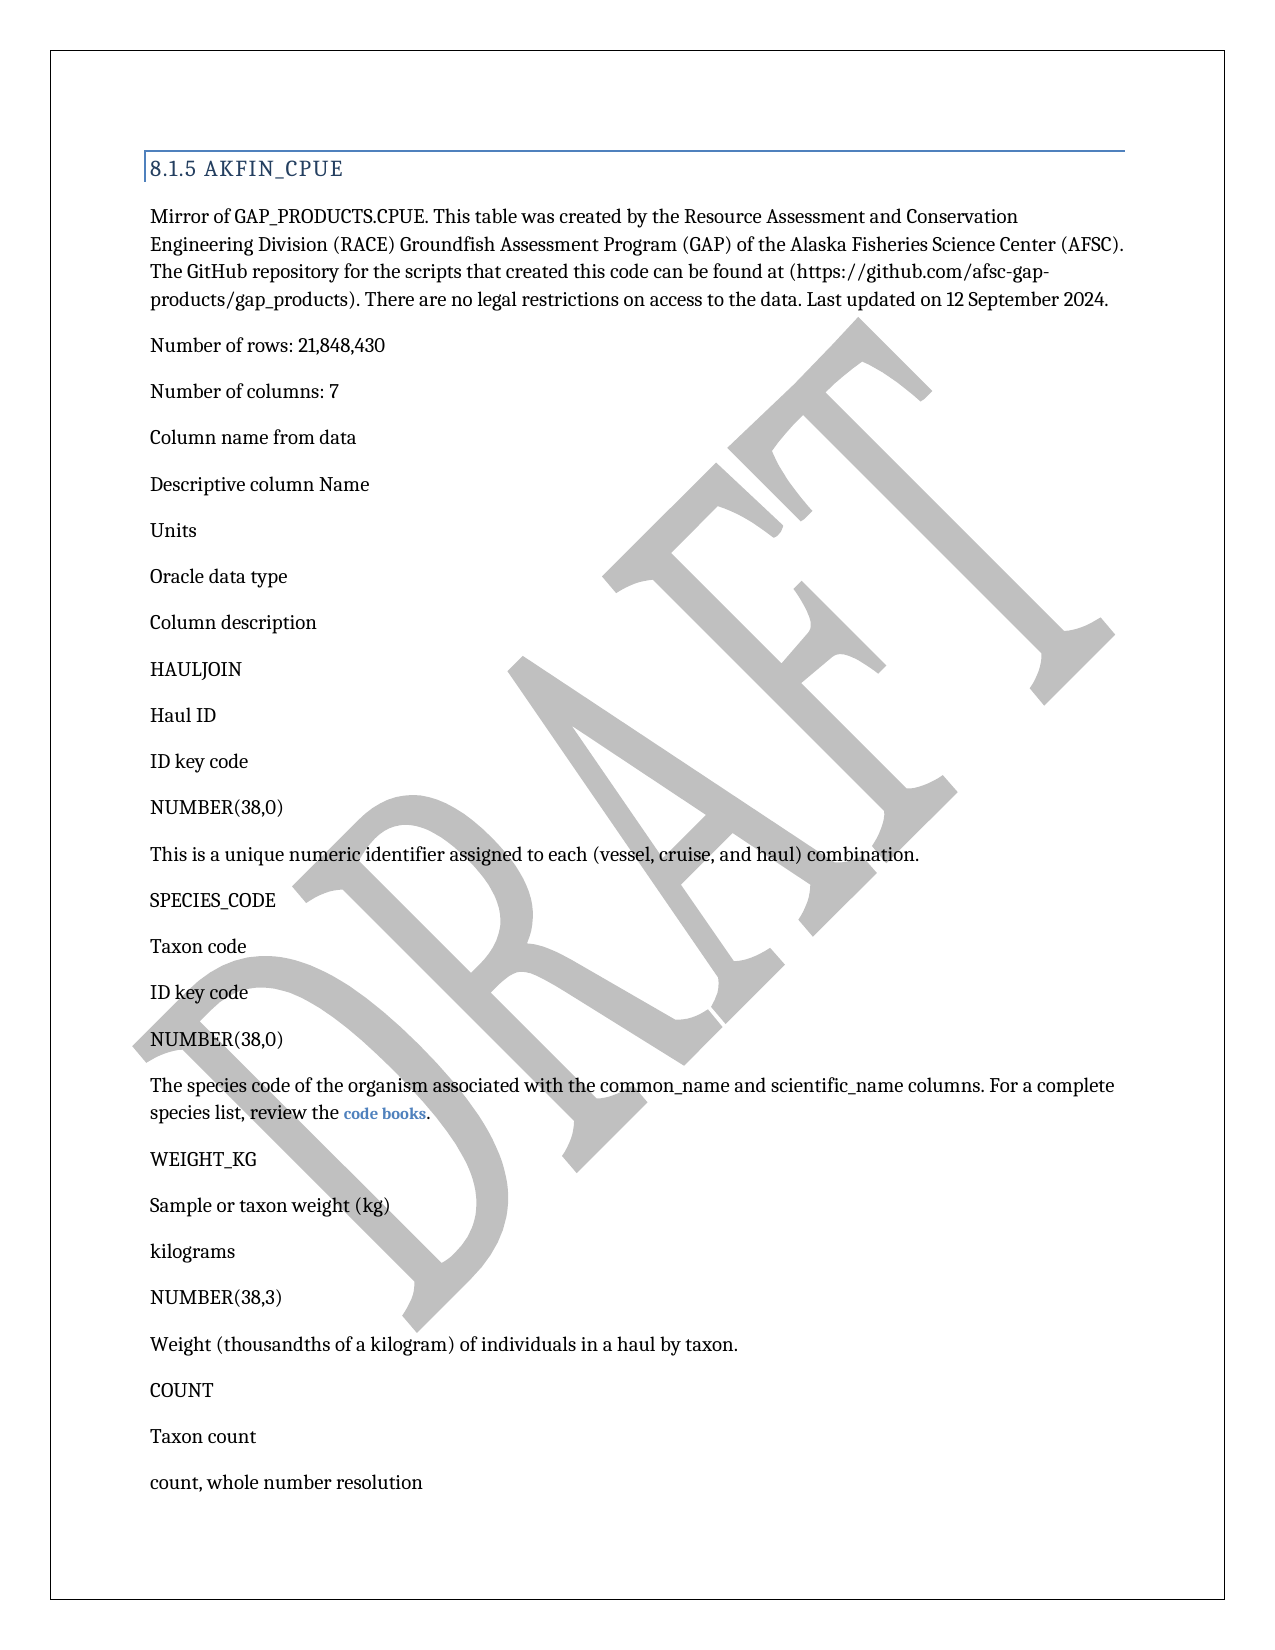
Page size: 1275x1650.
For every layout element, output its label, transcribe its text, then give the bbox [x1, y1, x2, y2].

text kilograms [150, 1240, 1125, 1264]
text Haul ID [150, 703, 1125, 727]
text count, whole number resolution [150, 1471, 1125, 1495]
text Taxon code [150, 935, 1125, 959]
text Units [150, 518, 1125, 542]
text Oracle data type [150, 565, 1125, 589]
text Column description [150, 611, 1125, 635]
text NUMBER(38,3) [150, 1286, 1125, 1310]
text Number of rows: 21,848,430 [150, 333, 1125, 357]
text Column name from data [150, 426, 1125, 450]
text Sample or taxon weight (kg) [150, 1193, 1125, 1217]
text NUMBER(38,0) [150, 1027, 1125, 1051]
text This is a unique numeric identifier assigned to each (vessel, cruise, and haul) combination. [150, 842, 1125, 866]
text NUMBER(38,0) [150, 796, 1125, 820]
text Descriptive column Name [150, 472, 1125, 496]
text SPECIES_CODE [150, 888, 1125, 912]
text Mirror of GAP_PRODUCTS.CPUE. This table was created by the Resource Assessment and Conservation Engineering Division (RACE) Groundfish Assessment Program (GAP) of the Alaska Fisheries Science Center (AFSC). The GitHub repository for the scripts that created this code can be found at (https://github.com/afsc-gap-products/gap_products). There are no legal restrictions on access to the data. Last updated on 12 September 2024. [150, 205, 1125, 311]
text Number of columns: 7 [150, 380, 1125, 404]
text ID key code [150, 981, 1125, 1005]
text Weight (thousandths of a kilogram) of individuals in a haul by taxon. [150, 1332, 1125, 1356]
text ID key code [150, 750, 1125, 774]
text The species code of the organism associated with the common_name and scientific_name columns. For a complete species list, review the code books. [150, 1073, 1125, 1125]
text HAULJOIN [150, 657, 1125, 681]
text COUNT [150, 1378, 1125, 1402]
text WEIGHT_KG [150, 1147, 1125, 1171]
text Taxon count [150, 1425, 1125, 1449]
subtitle 8.1.5 AKFIN_CPUE [146, 152, 1125, 182]
